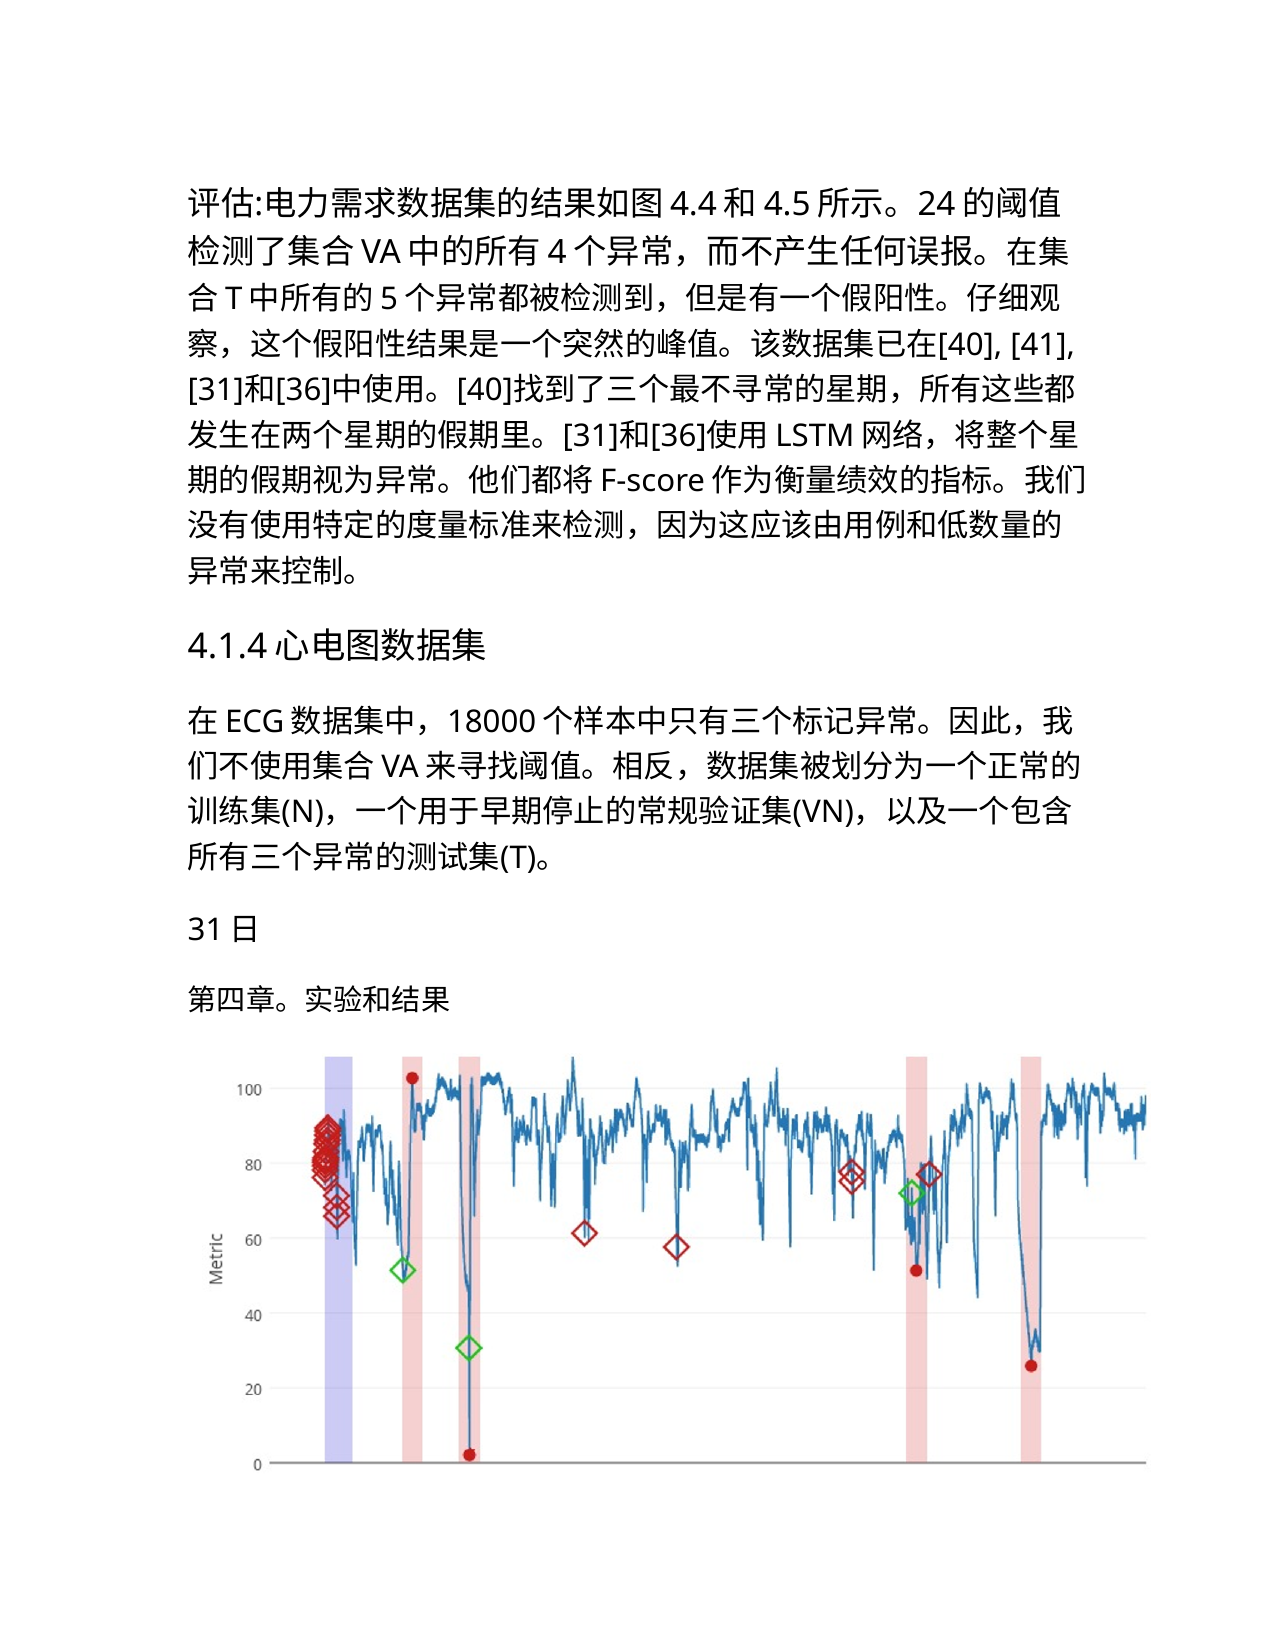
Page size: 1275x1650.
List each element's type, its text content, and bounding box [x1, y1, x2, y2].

text 第四章。实验和结果 [187, 976, 1087, 1018]
text 在ECG数据集中，18000个样本中只有三个标记异常。因此，我们不使用集合VA来寻找阈值。相反，数据集被划分为一个正常的训练集(N)，一个用于早期停止的常规验证集(VN)，以及一个包含所有三个异常的测试集(T)。 [187, 696, 1087, 877]
picture [187, 1045, 1160, 1477]
text 评估:电力需求数据集的结果如图4.4和4.5所示。24的阈值检测了集合VA中的所有4个异常，而不产生任何误报。在集合T中所有的5个异常都被检测到，但是有一个假阳性。仔细观察，这个假阳性结果是一个突然的峰值。该数据集已在[40], [41], [31]和[36]中使用。[40]找到了三个最不寻常的星期，所有这些都发生在两个星期的假期里。[31]和[36]使用LSTM网络，将整个星期的假期视为异常。他们都将F-score作为衡量绩效的指标。我们没有使用特定的度量标准来检测，因为这应该由用例和低数量的异常来控制。 [187, 177, 1087, 591]
text 4.1.4心电图数据集 [187, 618, 1087, 669]
text 31日 [187, 904, 1087, 949]
